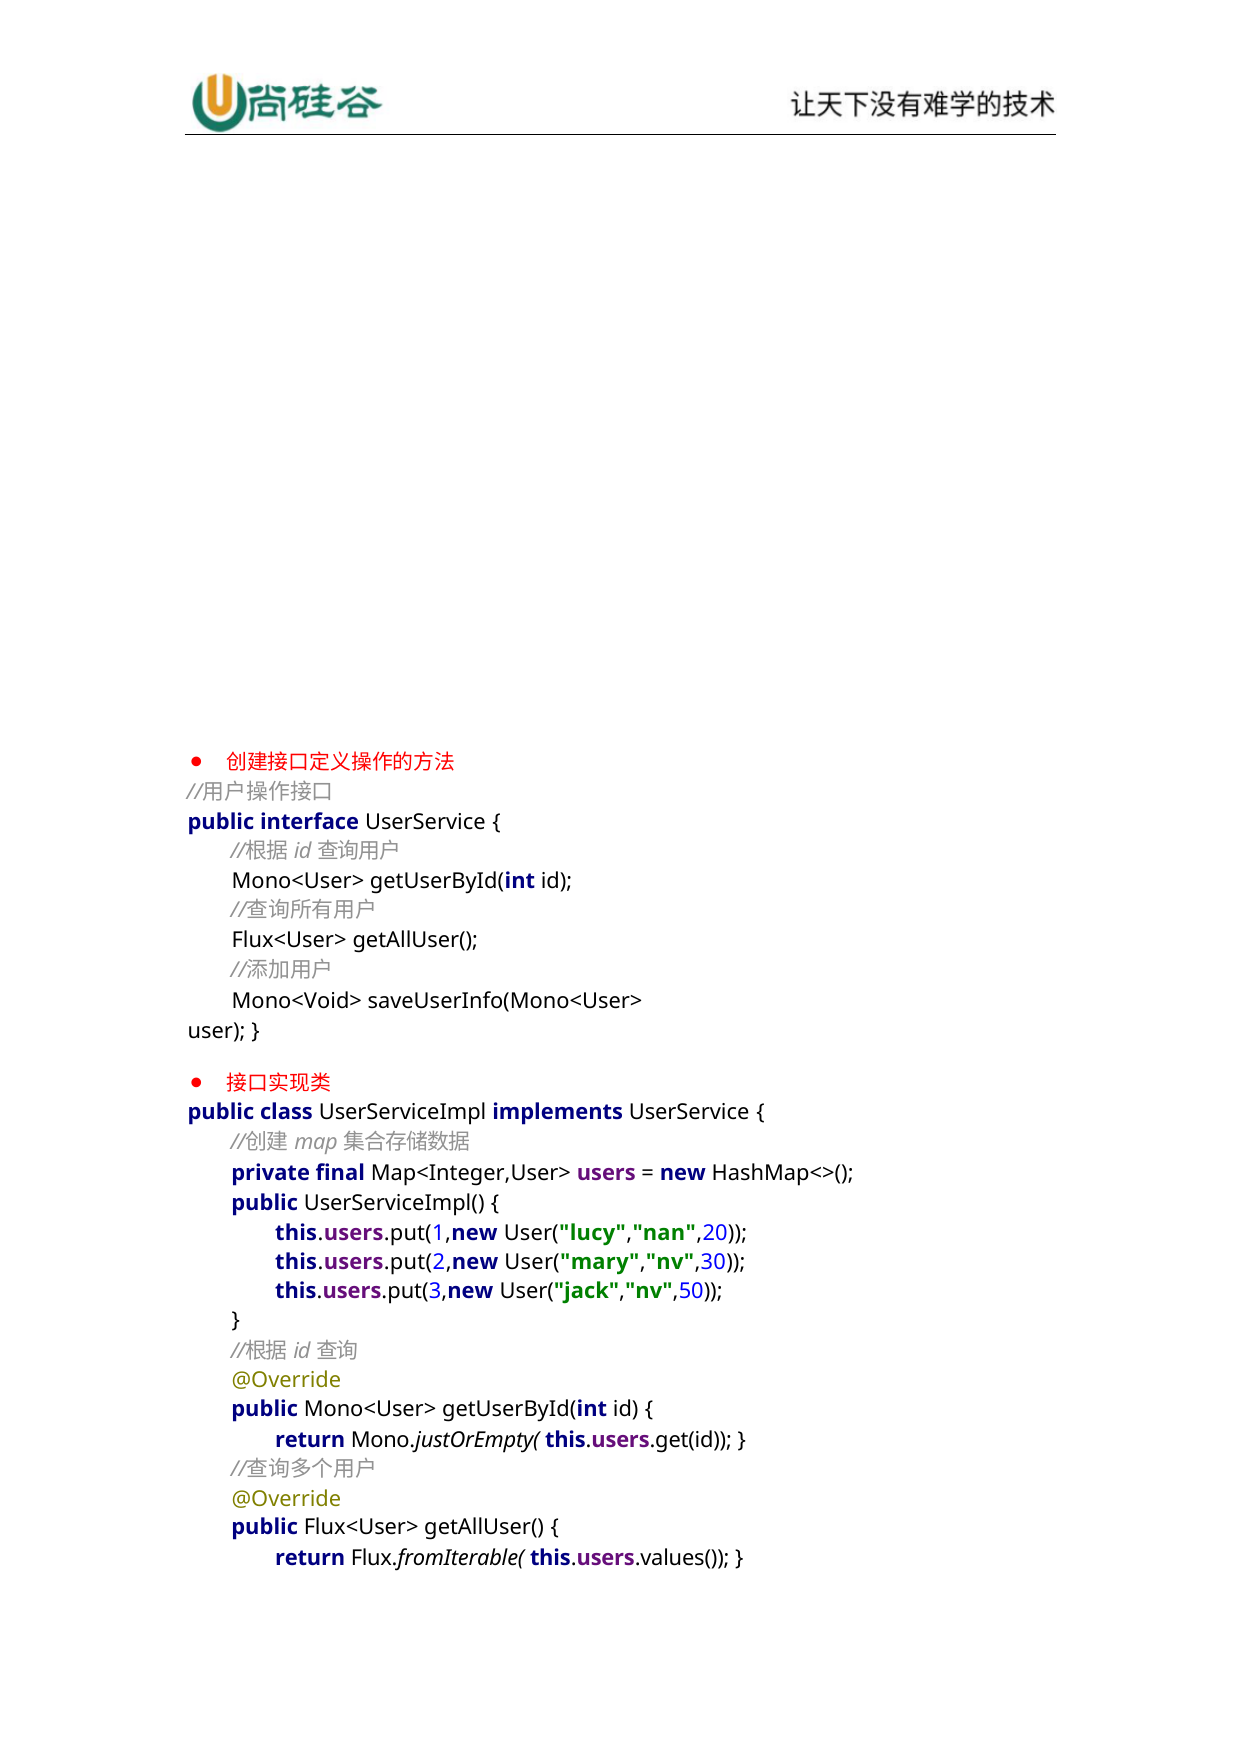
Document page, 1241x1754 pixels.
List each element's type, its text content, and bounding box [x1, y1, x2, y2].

text ⚫ 接口实现类 [187, 1068, 1060, 1096]
text public Flux<User> getAllUser() { [231, 1512, 1060, 1541]
text public Mono<User> getUserById(int id) { [231, 1394, 1060, 1422]
text ⚫ 创建接口定义操作的方法 [187, 747, 1060, 776]
text Mono<User> getUserById(int id); [231, 865, 1060, 894]
text //查询所有用户 [230, 894, 1060, 924]
text public class UserServiceImpl implements UserService { [187, 1096, 1060, 1126]
picture [190, 72, 1058, 134]
text } [231, 1305, 1060, 1333]
text return Flux.fromIterable( this.users.values()); } [231, 1542, 791, 1572]
text //用户操作接口 [186, 776, 1060, 806]
text //添加用户 [230, 954, 1060, 983]
text //根据 id 查询用户 [230, 835, 1060, 865]
text Mono<Void> saveUserInfo(Mono<User> user); } [187, 985, 691, 1044]
text Flux<User> getAllUser(); [231, 924, 1060, 954]
text //根据 id 查询@Override [231, 1335, 373, 1394]
text //创建 map 集合存储数据 [230, 1126, 1060, 1156]
text return Mono.justOrEmpty( this.users.get(id)); } [231, 1423, 769, 1453]
text public interface UserService { [187, 806, 1060, 835]
text //查询多个用户@Override [231, 1453, 384, 1512]
text private final Map<Integer,User> users = new HashMap<>(); public UserServiceImpl() { [231, 1157, 857, 1216]
text this.users.put(1,new User("lucy","nan",20)); this.users.put(2,new User("mary","nv",30)); this.users.put(3,new User("jack","nv",50)); [275, 1217, 770, 1305]
